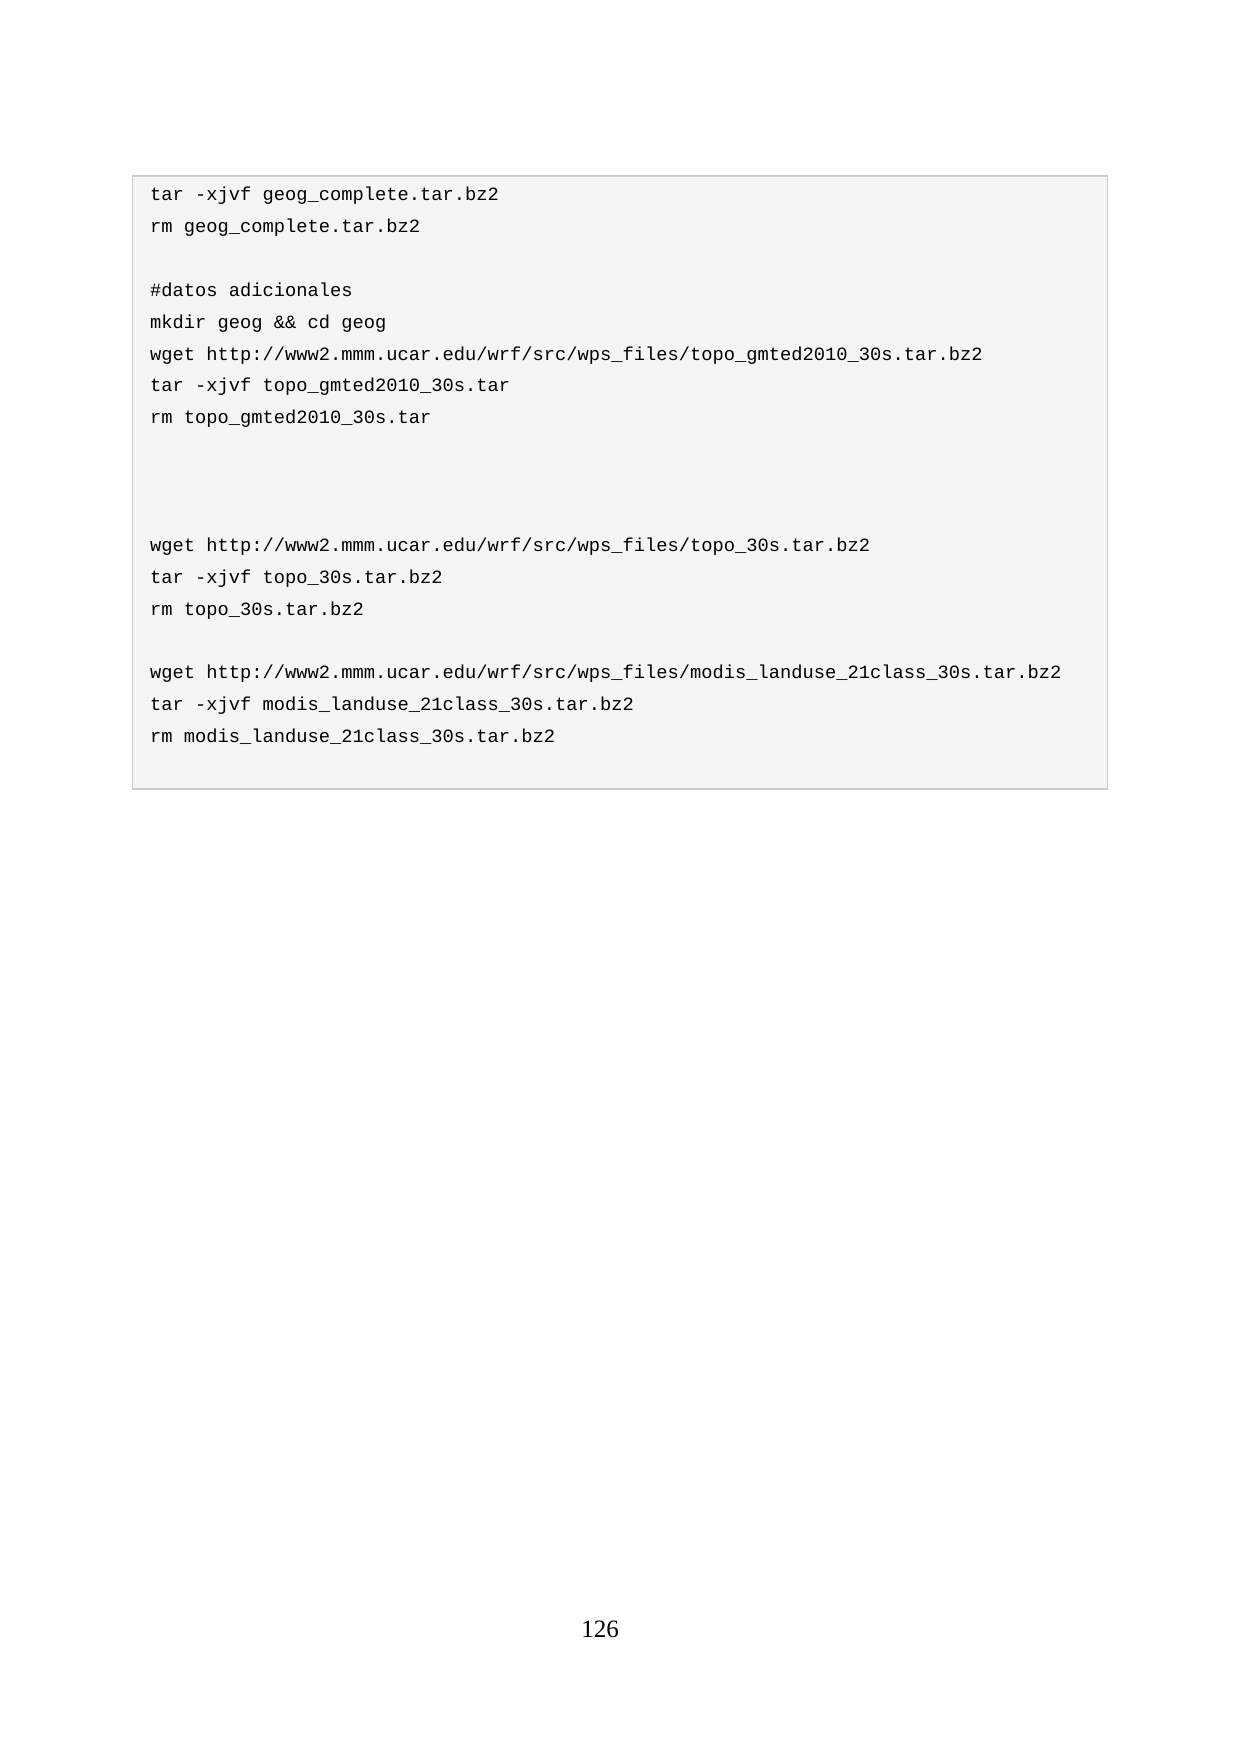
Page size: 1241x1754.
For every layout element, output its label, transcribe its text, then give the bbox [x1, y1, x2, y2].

text wget http://www2.mmm.ucar.edu/wrf/src/wps_files/topo_30s.tar.bz2 [133, 526, 1107, 557]
text tar -xjvf geog_complete.tar.bz2 [133, 177, 1107, 206]
text tar -xjvf modis_landuse_21class_30s.tar.bz2 [133, 685, 1107, 716]
text rm topo_30s.tar.bz2 [133, 589, 1107, 621]
text tar -xjvf topo_30s.tar.bz2 [133, 557, 1107, 589]
text tar -xjvf topo_gmted2010_30s.tar [133, 366, 1107, 397]
text #datos adicionales [133, 271, 1107, 302]
text wget http://www2.mmm.ucar.edu/wrf/src/wps_files/modis_landuse_21class_30s.tar.bz2 [133, 653, 1107, 684]
text rm modis_landuse_21class_30s.tar.bz2 [133, 717, 1107, 748]
text rm geog_complete.tar.bz2 [133, 207, 1107, 238]
text mkdir geog && cd geog [133, 302, 1107, 334]
text wget http://www2.mmm.ucar.edu/wrf/src/wps_files/topo_gmted2010_30s.tar.bz2 [133, 334, 1107, 366]
text rm topo_gmted2010_30s.tar [133, 398, 1107, 429]
